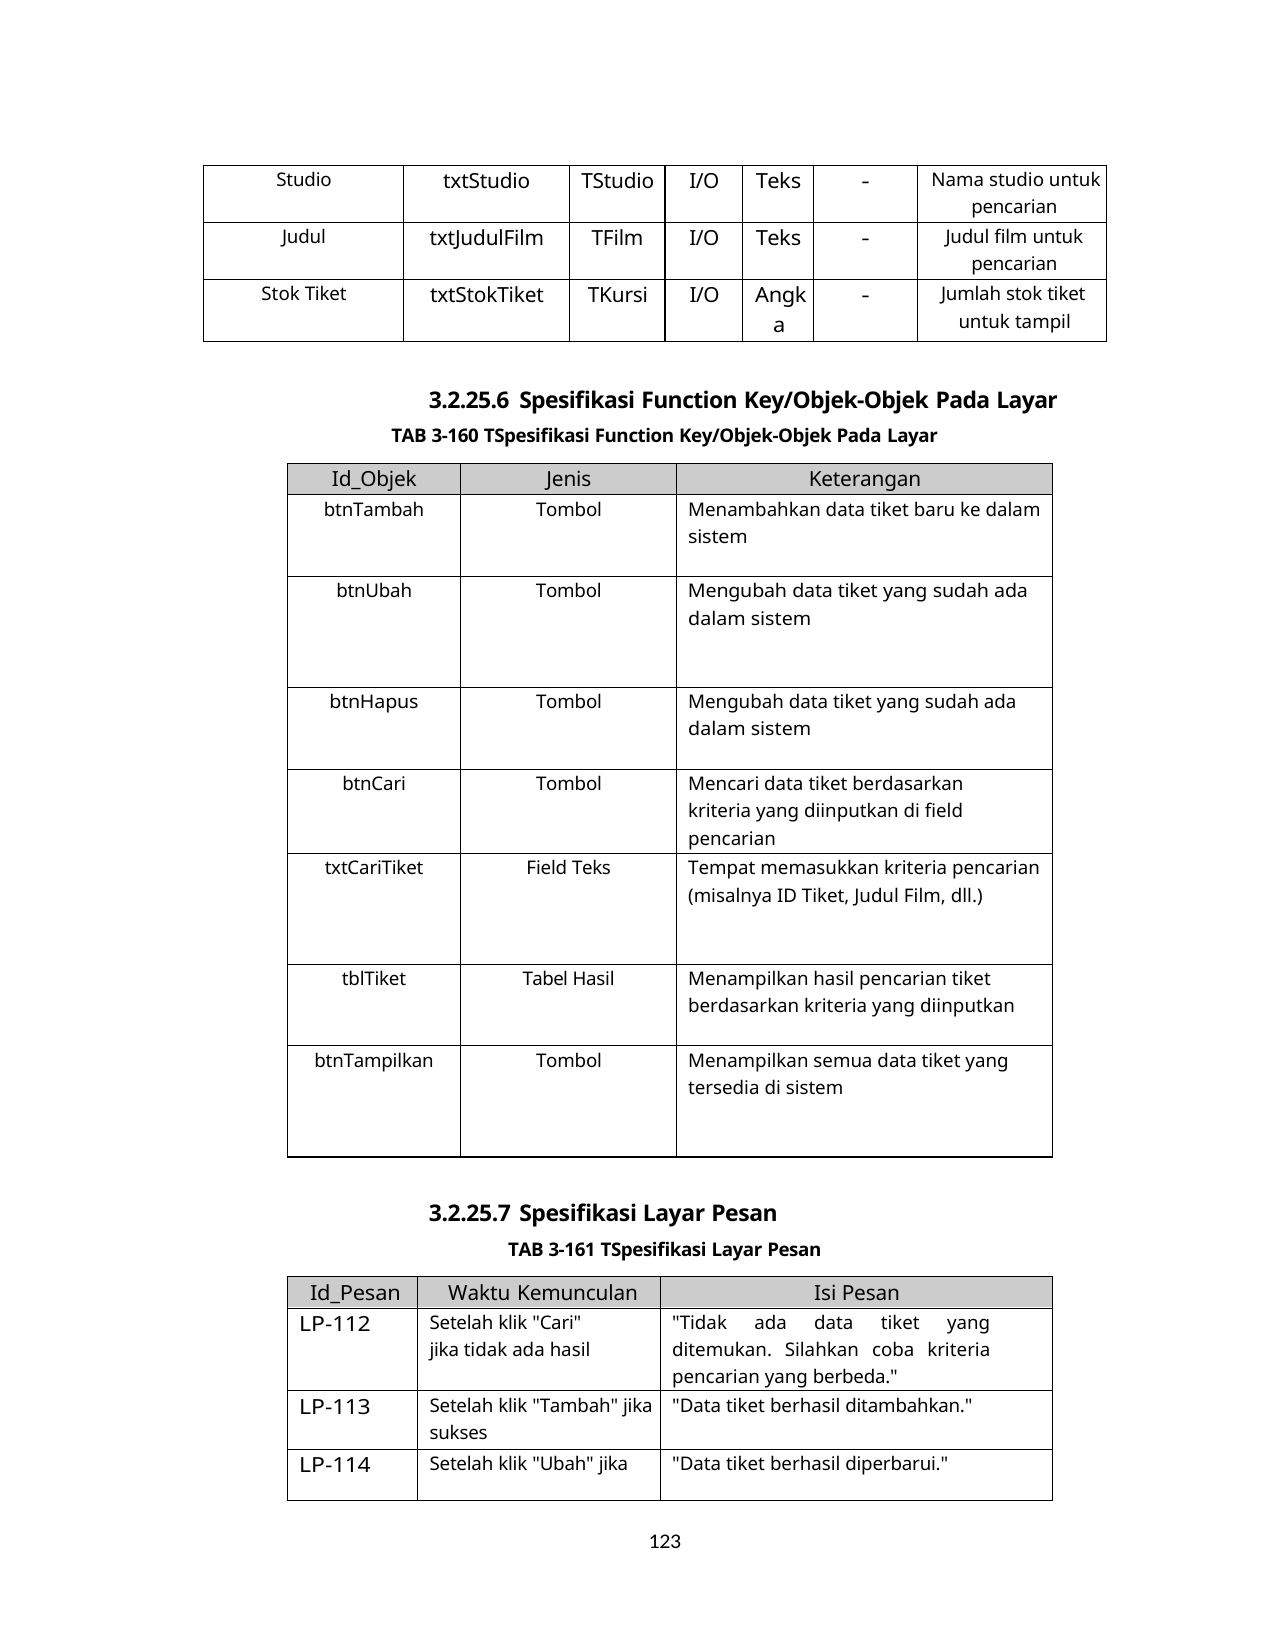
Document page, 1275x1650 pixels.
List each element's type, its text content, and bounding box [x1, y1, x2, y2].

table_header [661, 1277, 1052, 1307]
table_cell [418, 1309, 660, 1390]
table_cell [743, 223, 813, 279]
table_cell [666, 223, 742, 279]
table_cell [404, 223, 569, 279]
text TAB 3-160 TSpesifikasi Function Key/Objek-Objek Pada Layar [340, 423, 989, 448]
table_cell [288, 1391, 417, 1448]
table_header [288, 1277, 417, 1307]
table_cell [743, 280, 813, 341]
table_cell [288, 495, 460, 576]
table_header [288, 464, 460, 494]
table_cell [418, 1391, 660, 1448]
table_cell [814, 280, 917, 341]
text TAB 3-161 TSpesifikasi Layar Pesan [180, 1236, 1149, 1261]
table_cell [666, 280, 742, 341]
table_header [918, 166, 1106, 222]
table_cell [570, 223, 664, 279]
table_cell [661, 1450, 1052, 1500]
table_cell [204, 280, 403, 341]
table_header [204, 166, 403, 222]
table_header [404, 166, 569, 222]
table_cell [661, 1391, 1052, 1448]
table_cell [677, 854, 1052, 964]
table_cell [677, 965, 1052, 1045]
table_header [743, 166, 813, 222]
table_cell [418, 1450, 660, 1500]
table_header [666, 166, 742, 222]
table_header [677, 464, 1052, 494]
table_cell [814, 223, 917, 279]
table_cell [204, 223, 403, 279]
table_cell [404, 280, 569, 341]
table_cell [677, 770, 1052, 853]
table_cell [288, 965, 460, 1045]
subtitle Spesifikasi Layar Pesan [429, 1197, 1167, 1228]
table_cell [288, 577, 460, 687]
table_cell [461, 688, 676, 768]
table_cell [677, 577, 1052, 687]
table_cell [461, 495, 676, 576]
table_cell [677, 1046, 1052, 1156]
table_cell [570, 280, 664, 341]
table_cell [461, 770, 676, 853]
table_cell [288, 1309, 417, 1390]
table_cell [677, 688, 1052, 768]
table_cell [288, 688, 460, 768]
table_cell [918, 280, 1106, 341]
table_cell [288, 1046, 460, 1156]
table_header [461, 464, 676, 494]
subtitle Spesifikasi Function Key/Objek-Objek Pada Layar [429, 384, 1167, 415]
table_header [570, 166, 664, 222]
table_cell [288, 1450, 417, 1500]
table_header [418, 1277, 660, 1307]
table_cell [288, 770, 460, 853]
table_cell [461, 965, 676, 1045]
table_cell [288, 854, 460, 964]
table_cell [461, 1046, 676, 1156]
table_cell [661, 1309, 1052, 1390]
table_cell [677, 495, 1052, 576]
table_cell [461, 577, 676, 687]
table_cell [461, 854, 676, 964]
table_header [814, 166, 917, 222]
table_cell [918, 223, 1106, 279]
